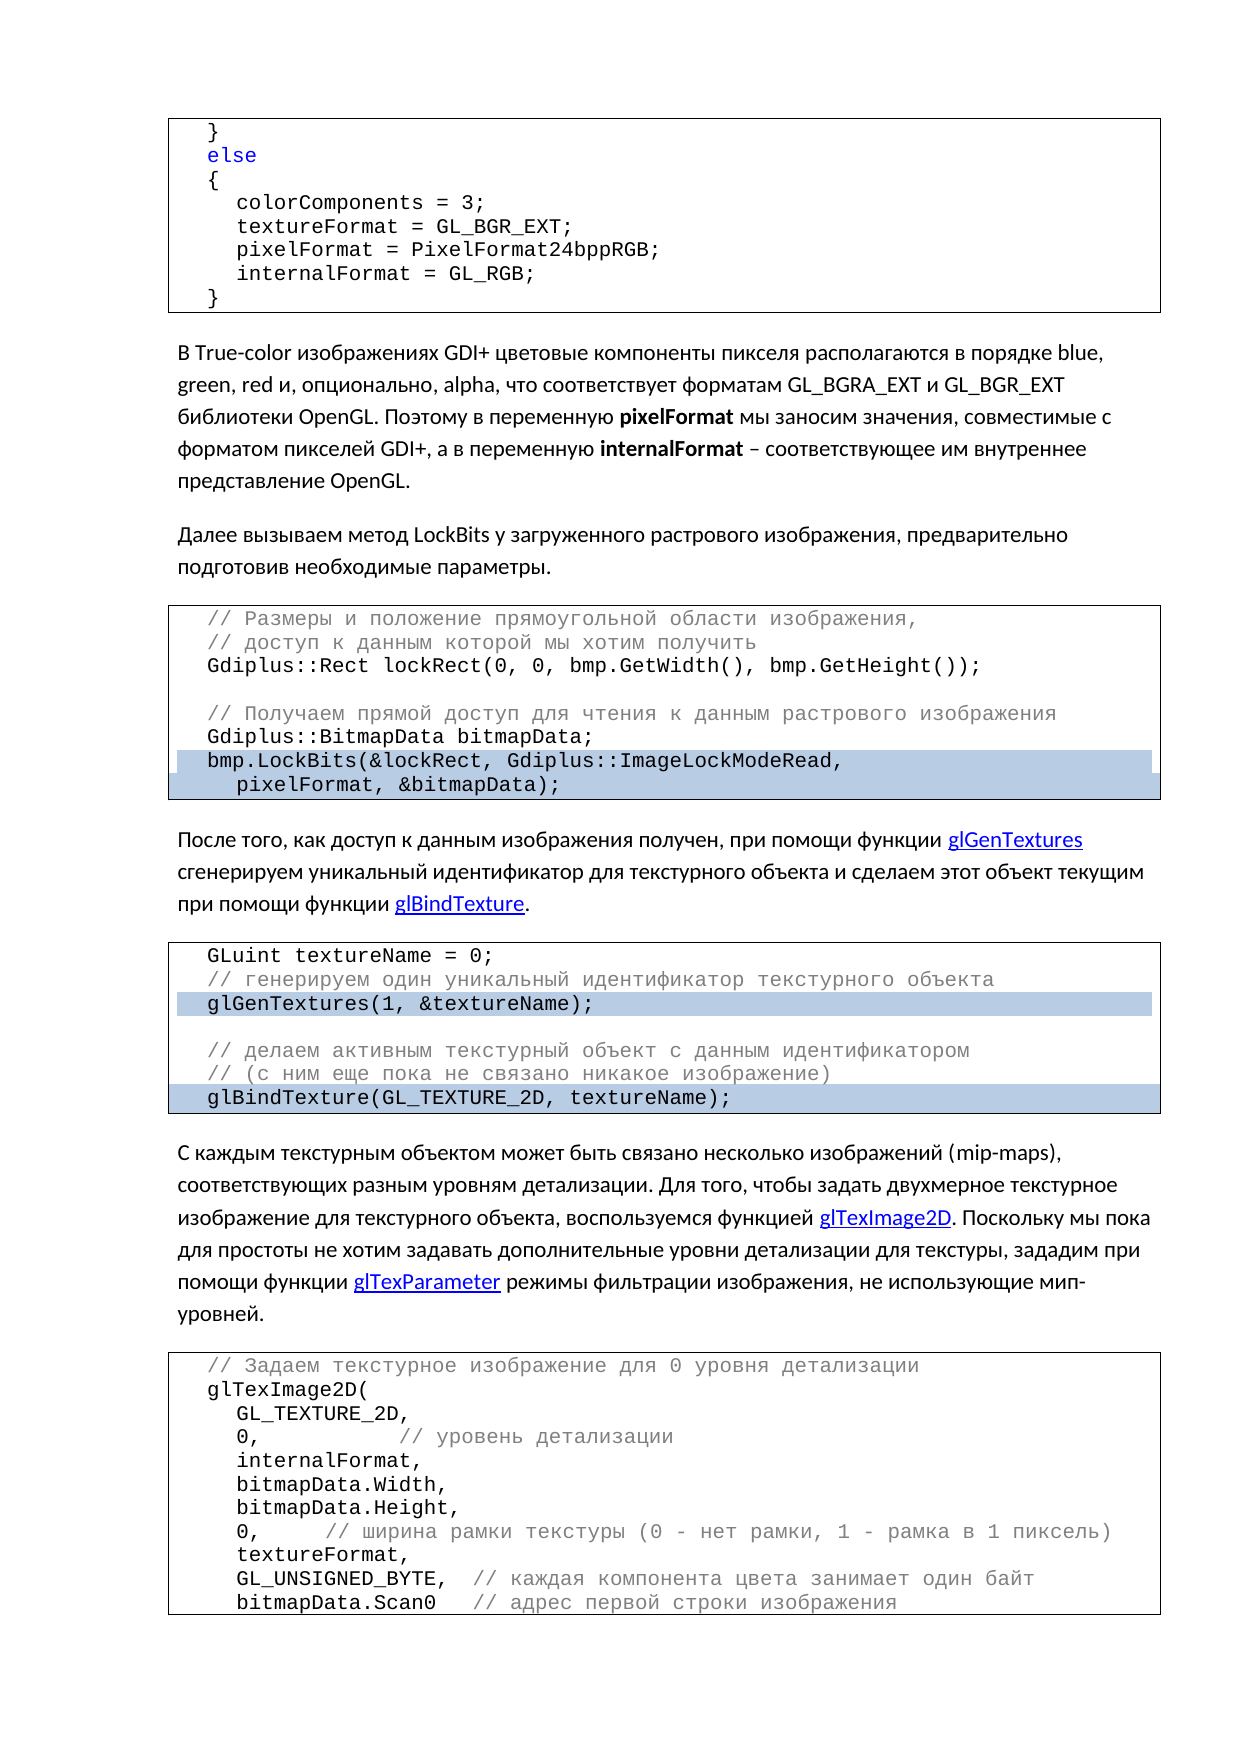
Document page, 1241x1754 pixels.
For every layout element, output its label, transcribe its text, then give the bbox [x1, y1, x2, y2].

text pixelFormat, &bitmapData); [169, 770, 1160, 799]
text Gdiplus::BitmapData bitmapData; [177, 726, 1152, 750]
text pixelFormat = PixelFormat24bppRGB; [177, 239, 1152, 263]
text { [177, 168, 1152, 192]
text С каждым текстурным объектом может быть связано несколько изображений (mip-maps), соответствующих разным уровням детализации. Для того, чтобы задать двухмерное текстурное изображение для текстурного объекта, воспользуемся функцией glTexImage2D. Поскольку мы пока для простоты не хотим задавать дополнительные уровни детализации для текстуры, зададим при помощи функции glTexParameter режимы фильтрации изображения, не использующие мип-уровней. [177, 1138, 1152, 1327]
text 0, // уровень детализации [177, 1426, 1152, 1450]
text Gdiplus::Rect lockRect(0, 0, bmp.GetWidth(), bmp.GetHeight()); [177, 655, 1152, 679]
text colorComponents = 3; [177, 192, 1152, 216]
text // (с ним еще пока не связано никакое изображение) [177, 1063, 1152, 1084]
text GL_UNSIGNED_BYTE, // каждая компонента цвета занимает один байт [177, 1568, 1152, 1592]
text // Получаем прямой доступ для чтения к данным растрового изображения [177, 703, 1152, 726]
text glGenTextures(1, &textureName); [177, 992, 1152, 1016]
text bitmapData.Width, [177, 1473, 1152, 1497]
text // Размеры и положение прямоугольной области изображения, [169, 606, 1160, 632]
text GL_TEXTURE_2D, [177, 1403, 1152, 1426]
text textureFormat = GL_BGR_EXT; [177, 216, 1152, 239]
text glBindTexture(GL_TEXTURE_2D, textureName); [169, 1084, 1160, 1113]
text bitmapData.Scan0 // адрес первой строки изображения [177, 1592, 1152, 1614]
text 0, // ширина рамки текстуры (0 - нет рамки, 1 - рамка в 1 пиксель) [177, 1521, 1152, 1544]
text internalFormat, [177, 1450, 1152, 1473]
text GLuint textureName = 0; [169, 943, 1160, 969]
text // генерируем один уникальный идентификатор текстурного объекта [177, 969, 1152, 992]
text // делаем активным текстурный объект с данным идентификатором [177, 1040, 1152, 1063]
text } [169, 284, 1160, 312]
text else [177, 145, 1152, 168]
text // Задаем текстурное изображение для 0 уровня детализации [169, 1353, 1160, 1379]
text Далее вызываем метод LockBits у загруженного растрового изображения, предварительно подготовив необходимые параметры. [177, 520, 1152, 580]
text } [169, 119, 1160, 145]
text // доступ к данным которой мы хотим получить [177, 632, 1152, 655]
text bitmapData.Height, [177, 1497, 1152, 1521]
text После того, как доступ к данным изображения получен, при помощи функции glGenTextures сгенерируем уникальный идентификатор для текстурного объекта и сделаем этот объект текущим при помощи функции glBindTexture. [177, 825, 1152, 917]
text internalFormat = GL_RGB; [177, 263, 1152, 284]
text glTexImage2D( [177, 1379, 1152, 1403]
text В True-color изображениях GDI+ цветовые компоненты пикселя располагаются в порядке blue, green, red и, опционально, alpha, что соответствует форматам GL_BGRA_EXT и GL_BGR_EXT библиотеки OpenGL. Поэтому в переменную pixelFormat мы заносим значения, совместимые с форматом пикселей GDI+, а в переменную internalFormat – соответствующее им внутреннее представление OpenGL. [177, 338, 1152, 495]
text bmp.LockBits(&lockRect, Gdiplus::ImageLockModeRead, [177, 750, 1152, 770]
text textureFormat, [177, 1544, 1152, 1568]
